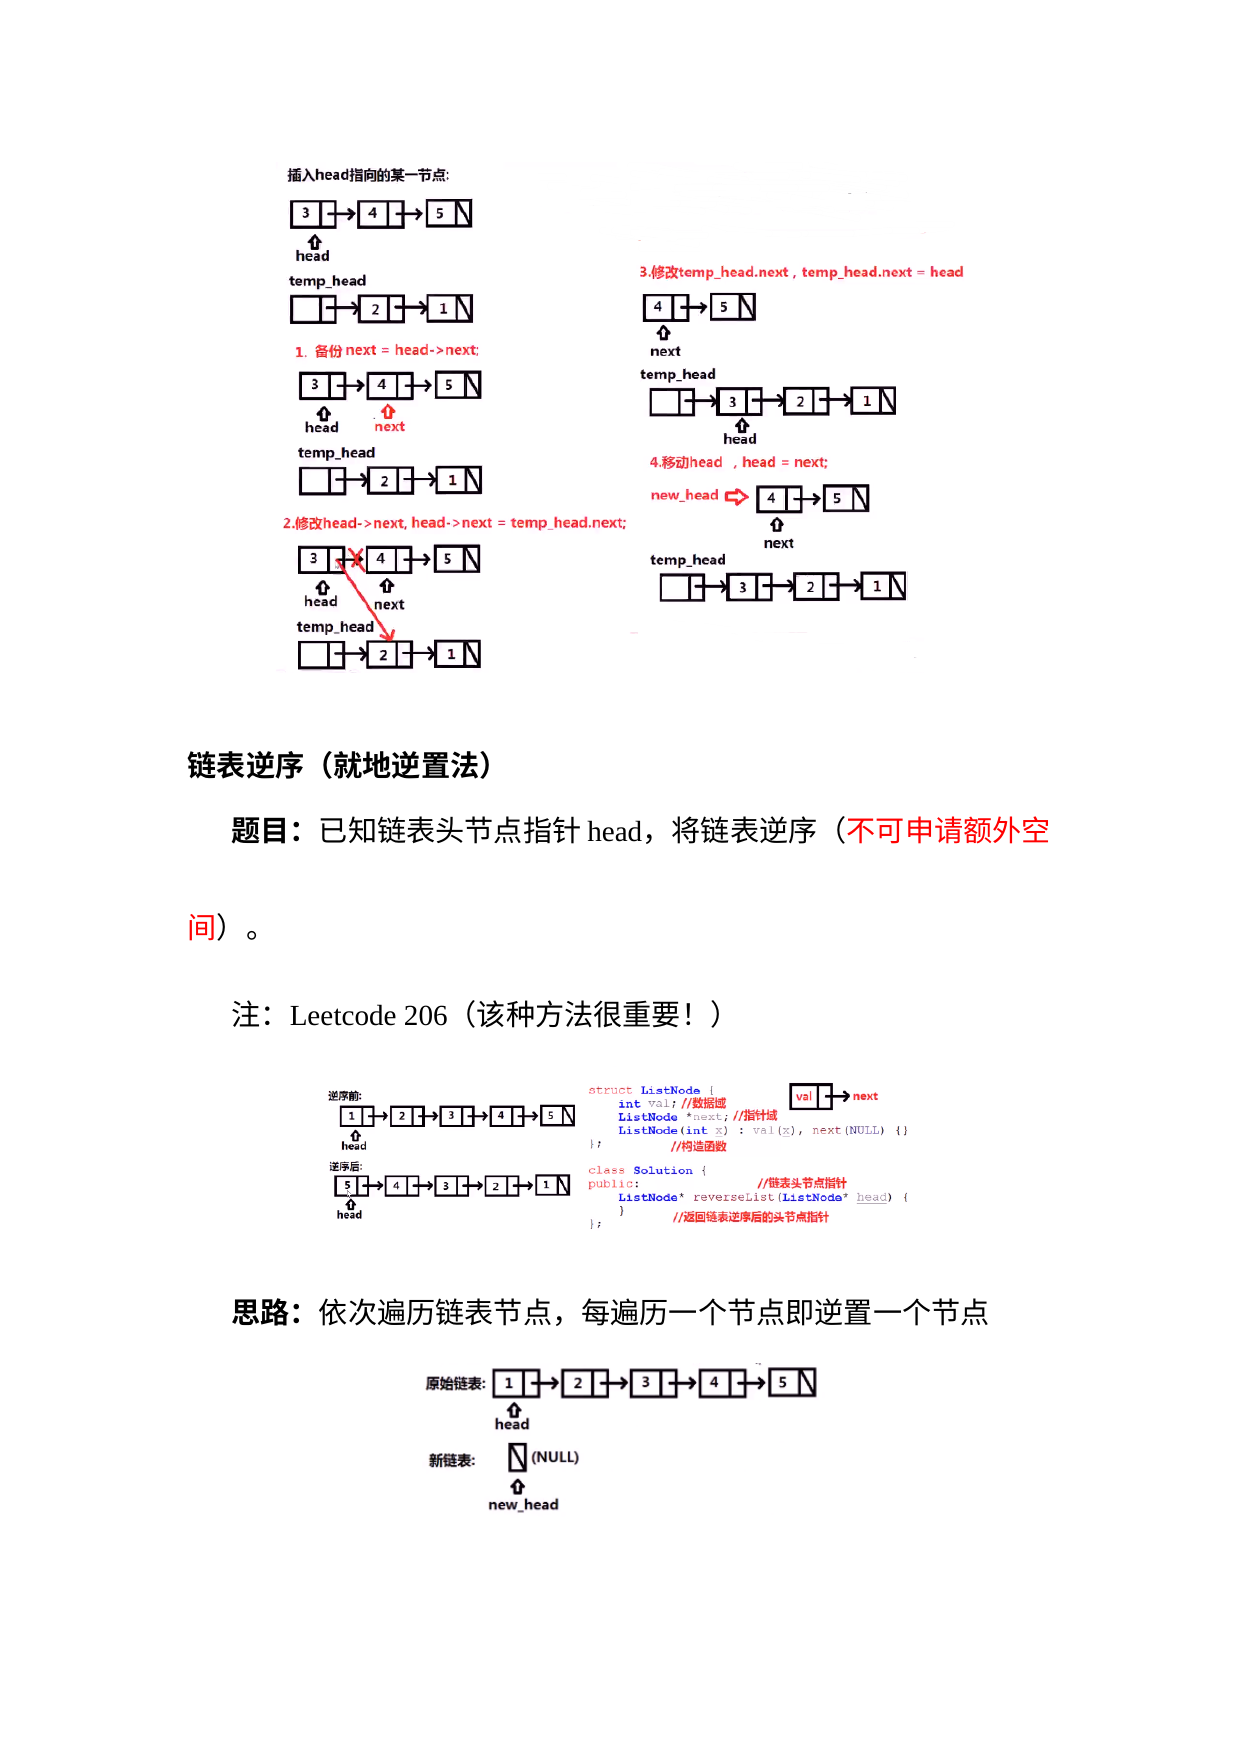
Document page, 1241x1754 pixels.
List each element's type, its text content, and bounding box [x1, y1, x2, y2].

text 注：Leetcode 206（该种方法很重要！） [187, 980, 1053, 1045]
picture [275, 162, 965, 673]
picture [323, 1066, 917, 1245]
picture [415, 1363, 826, 1523]
subtitle 链表逆序（就地逆置法） [187, 731, 1053, 796]
text 思路：依次遍历链表节点，每遍历一个节点即逆置一个节点 [187, 1278, 1053, 1343]
text 题目：已知链表头节点指针head，将链表逆序（不可申请额外空间）。 [187, 796, 1053, 959]
